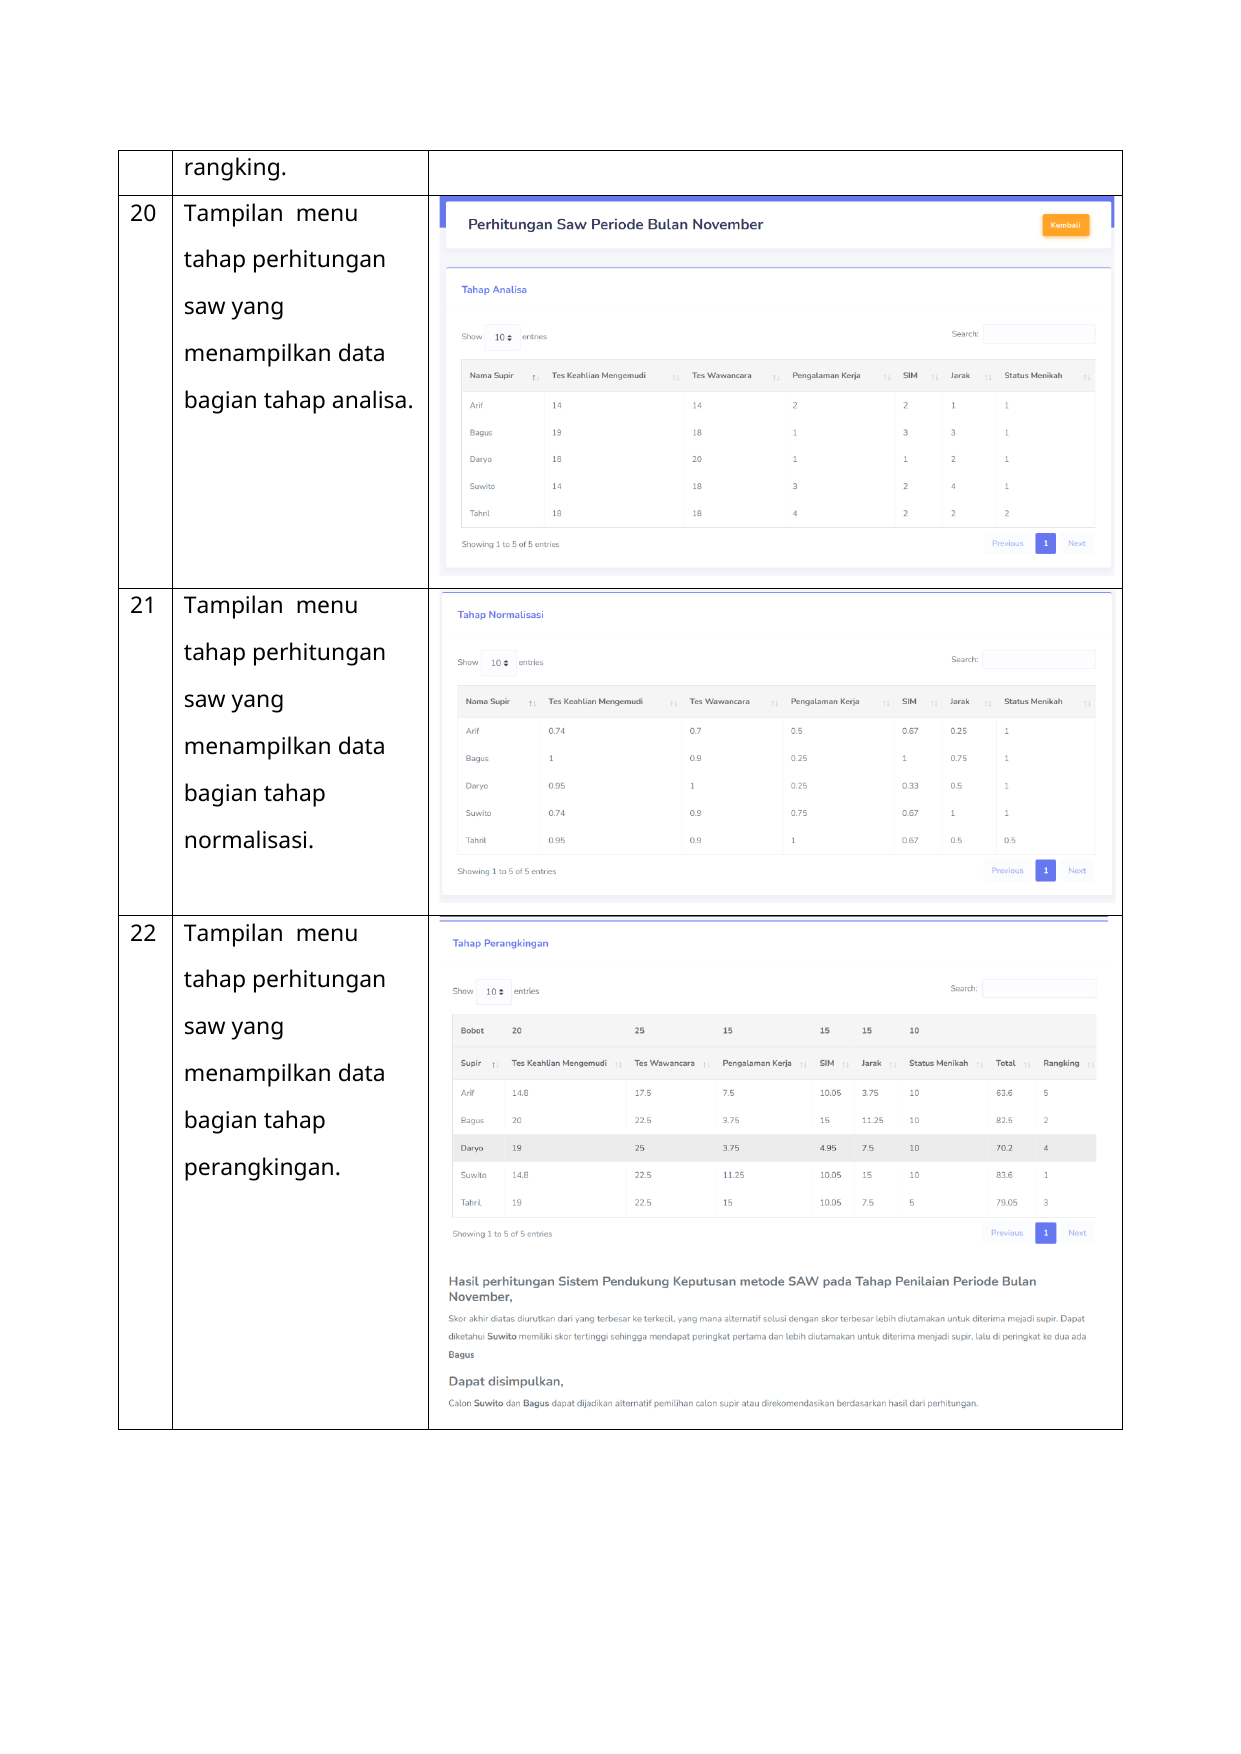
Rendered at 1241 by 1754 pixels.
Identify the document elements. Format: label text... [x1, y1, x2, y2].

picture [439, 196, 1115, 576]
table_cell 22 [119, 916, 172, 1429]
table_cell [429, 589, 1122, 915]
picture [439, 1269, 1114, 1417]
table_cell 21 [119, 589, 172, 915]
table_cell [429, 916, 1122, 1429]
table_cell [429, 151, 1122, 195]
table_cell Tampilan menu tahap perhitungan saw yang menampilkan data bagian tahap analisa. [173, 196, 428, 588]
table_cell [173, 151, 428, 195]
picture [439, 589, 1116, 903]
table_cell Tampilan menu tahap perhitungan saw yang menampilkan data bagian tahap normalisasi. [173, 589, 428, 915]
table_cell Tampilan menu tahap perhitungan saw yang menampilkan data bagian tahap perangkingan. [173, 916, 428, 1429]
table_cell 19 [119, 151, 172, 195]
picture [439, 916, 1109, 1256]
table_cell 20 [119, 196, 172, 588]
table_cell [429, 196, 1122, 588]
